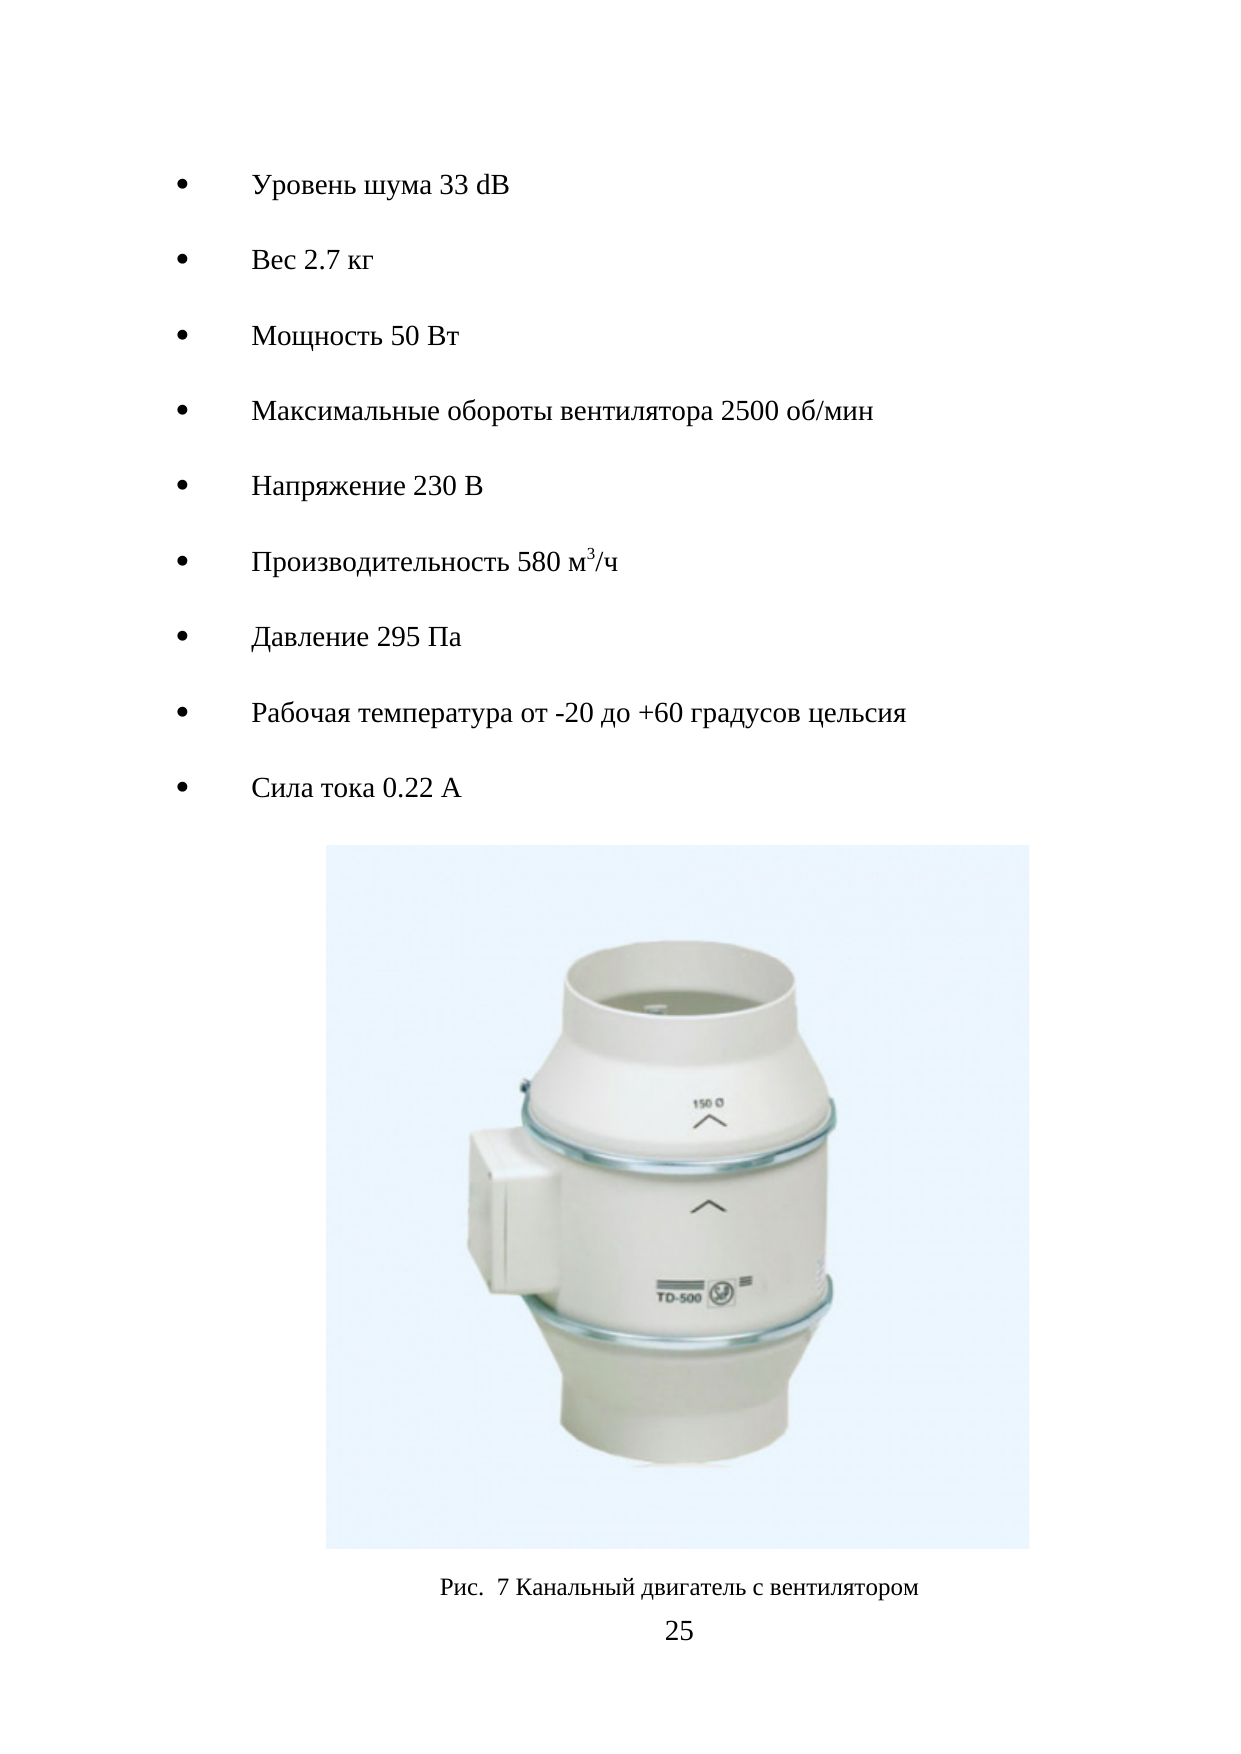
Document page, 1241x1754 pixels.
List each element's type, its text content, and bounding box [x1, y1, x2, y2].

list Сила тока 0.22 А [177, 770, 1181, 804]
text Рис. 7 Канальный двигатель с вентилятором [177, 1572, 1181, 1601]
list Рабочая температура от -20 до +60 градусов цельсия [177, 695, 1181, 728]
list Напряжение 230 В [177, 468, 1181, 502]
list Производительность 580 м3/ч [177, 544, 1181, 577]
list Давление 295 Па [177, 619, 1181, 653]
list Максимальные обороты вентилятора 2500 об/мин [177, 393, 1181, 427]
list Вес 2.7 кг [177, 242, 1181, 276]
list Мощность 50 Вт [177, 318, 1181, 351]
picture [326, 845, 1030, 1549]
list Уровень шума 33 dB [177, 167, 1181, 200]
